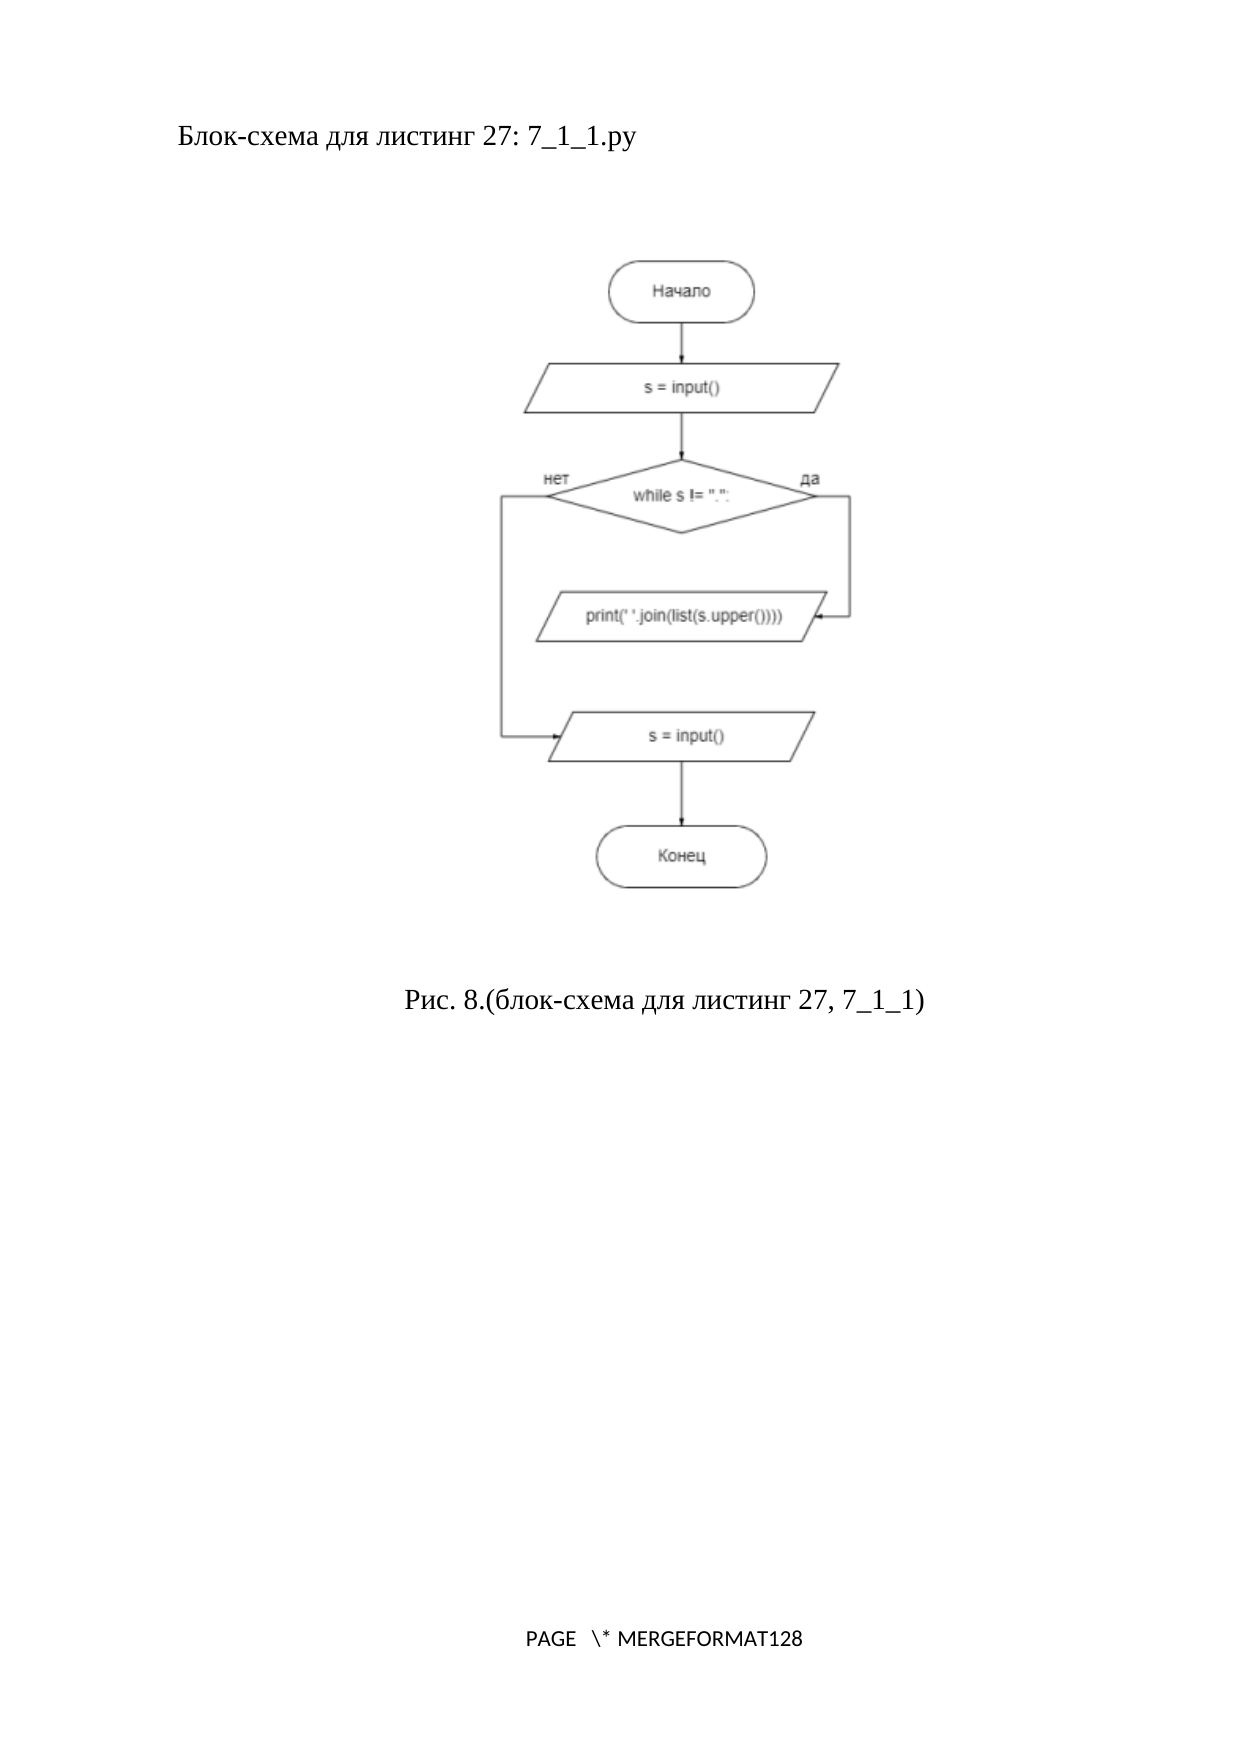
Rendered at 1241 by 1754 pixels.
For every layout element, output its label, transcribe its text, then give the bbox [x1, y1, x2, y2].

picture [312, 177, 1017, 958]
text Рис. 8.(блок-схема для листинг 27, 7_1_1) [177, 982, 1152, 1016]
text Блок-схема для листинг 27: 7_1_1.py [177, 118, 1152, 152]
